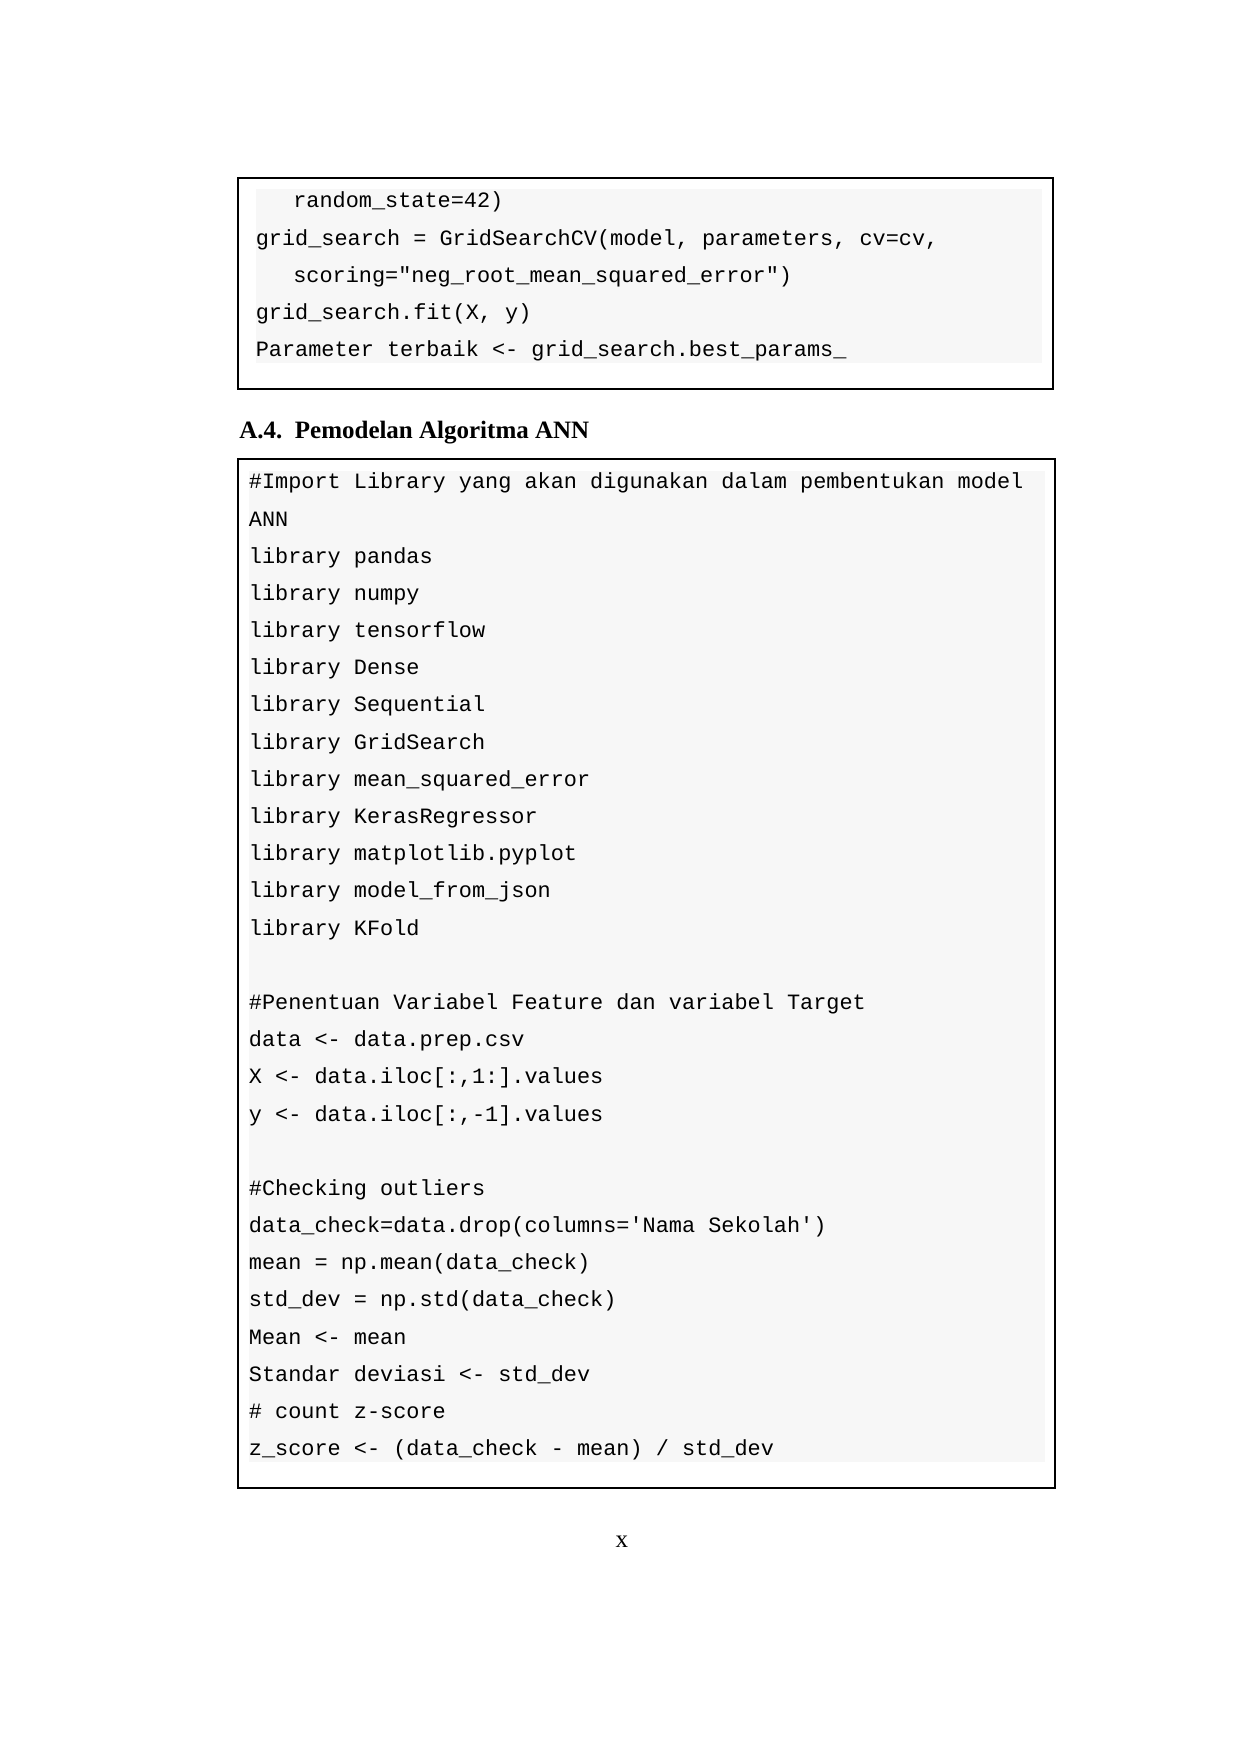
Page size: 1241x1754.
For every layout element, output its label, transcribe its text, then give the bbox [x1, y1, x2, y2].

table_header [239, 179, 1052, 388]
subtitle A.4. Pemodelan Algoritma ANN [239, 415, 1004, 444]
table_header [239, 460, 1054, 1487]
